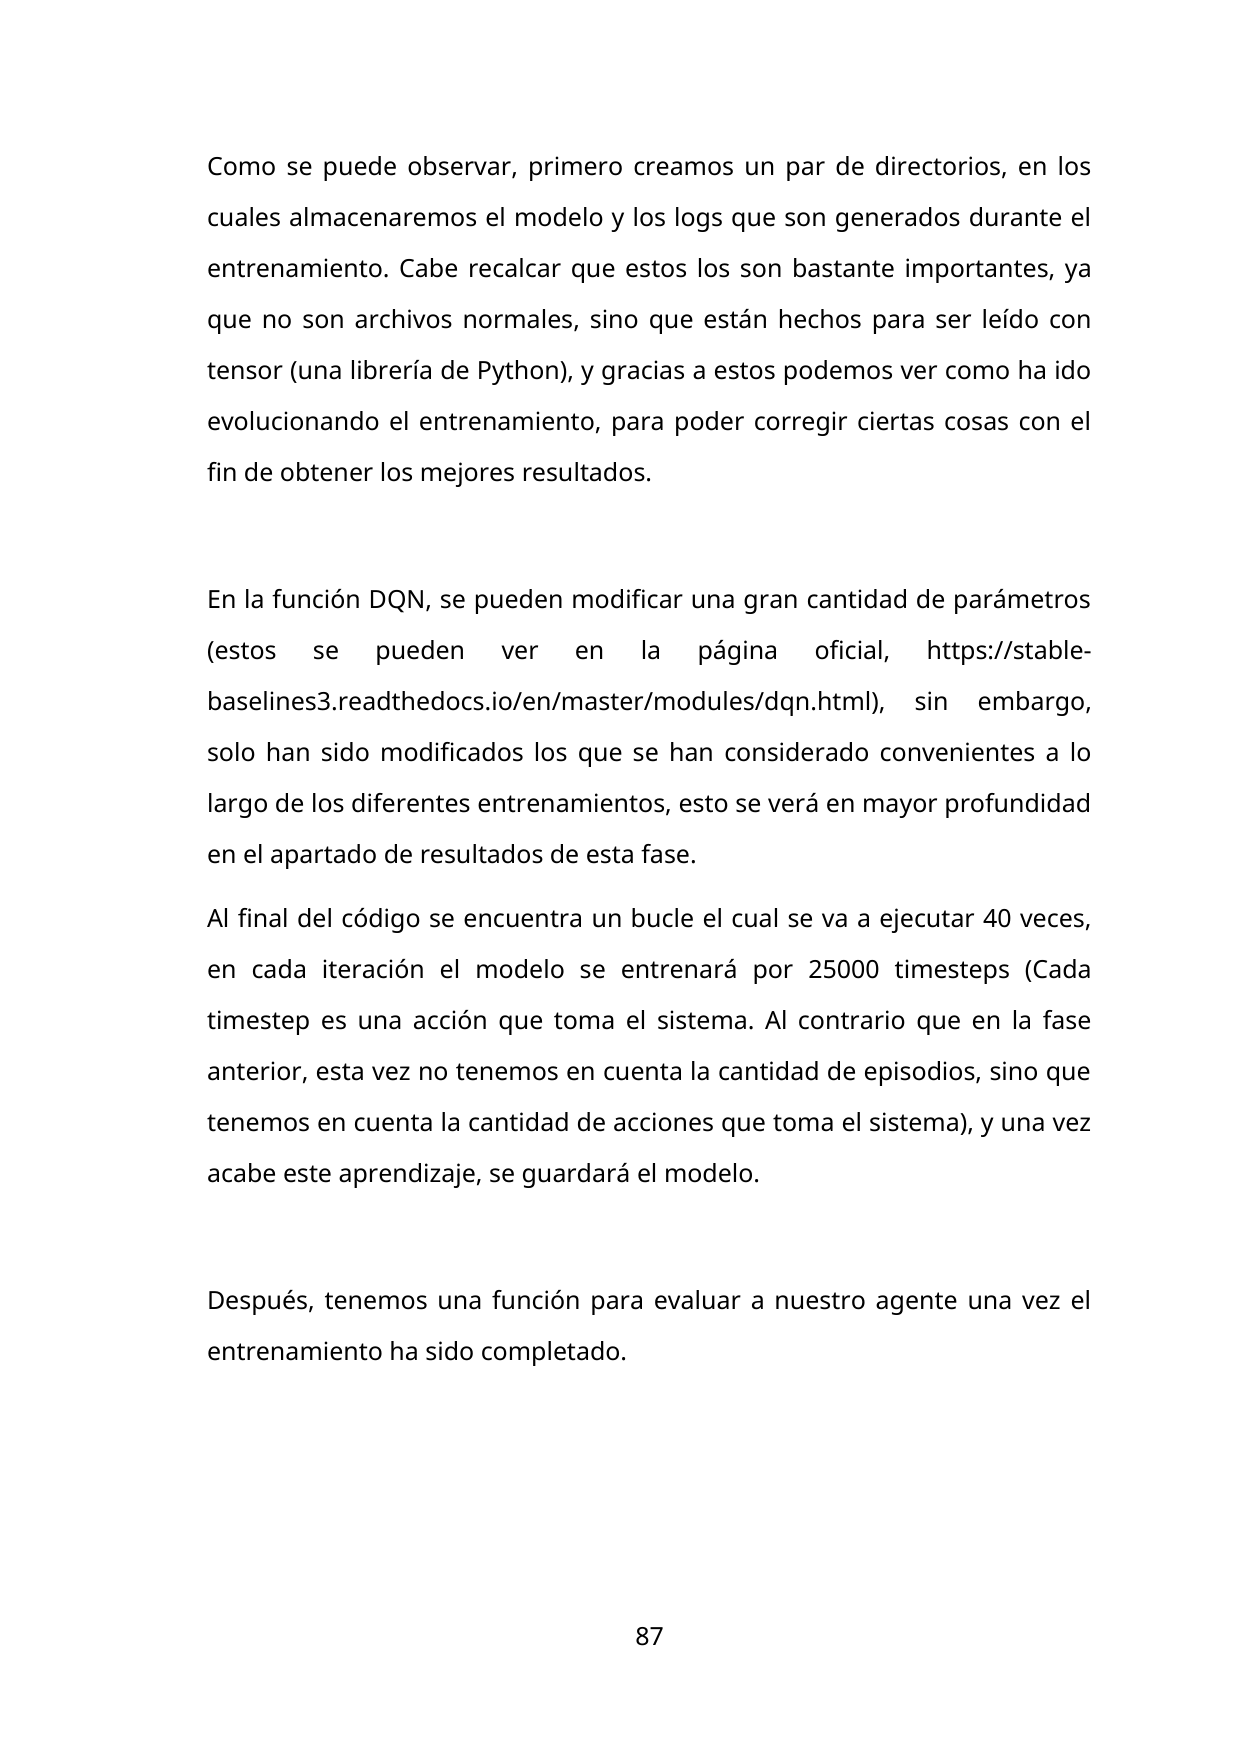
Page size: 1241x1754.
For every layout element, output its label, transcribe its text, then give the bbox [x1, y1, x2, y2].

text Como se puede observar, primero creamos un par de directorios, en los cuales almacenaremos el modelo y los logs que son generados durante el entrenamiento. Cabe recalcar que estos los son bastante importantes, ya que no son archivos normales, sino que están hechos para ser leído con tensor (una librería de Python), y gracias a estos podemos ver como ha ido evolucionando el entrenamiento, para poder corregir ciertas cosas con el fin de obtener los mejores resultados. [207, 148, 1092, 489]
text En la función DQN, se pueden modificar una gran cantidad de parámetros (estos se pueden ver en la página oficial, https://stable-baselines3.readthedocs.io/en/master/modules/dqn.html), sin embargo, solo han sido modificados los que se han considerado convenientes a lo largo de los diferentes entrenamientos, esto se verá en mayor profundidad en el apartado de resultados de esta fase. [207, 582, 1092, 871]
text Después, tenemos una función para evaluar a nuestro agente una vez el entrenamiento ha sido completado. [207, 1283, 1092, 1368]
text Al final del código se encuentra un bucle el cual se va a ejecutar 40 veces, en cada iteración el modelo se entrenará por 25000 timesteps (Cada timestep es una acción que toma el sistema. Al contrario que en la fase anterior, esta vez no tenemos en cuenta la cantidad de episodios, sino que tenemos en cuenta la cantidad de acciones que toma el sistema), y una vez acabe este aprendizaje, se guardará el modelo. [207, 900, 1092, 1190]
